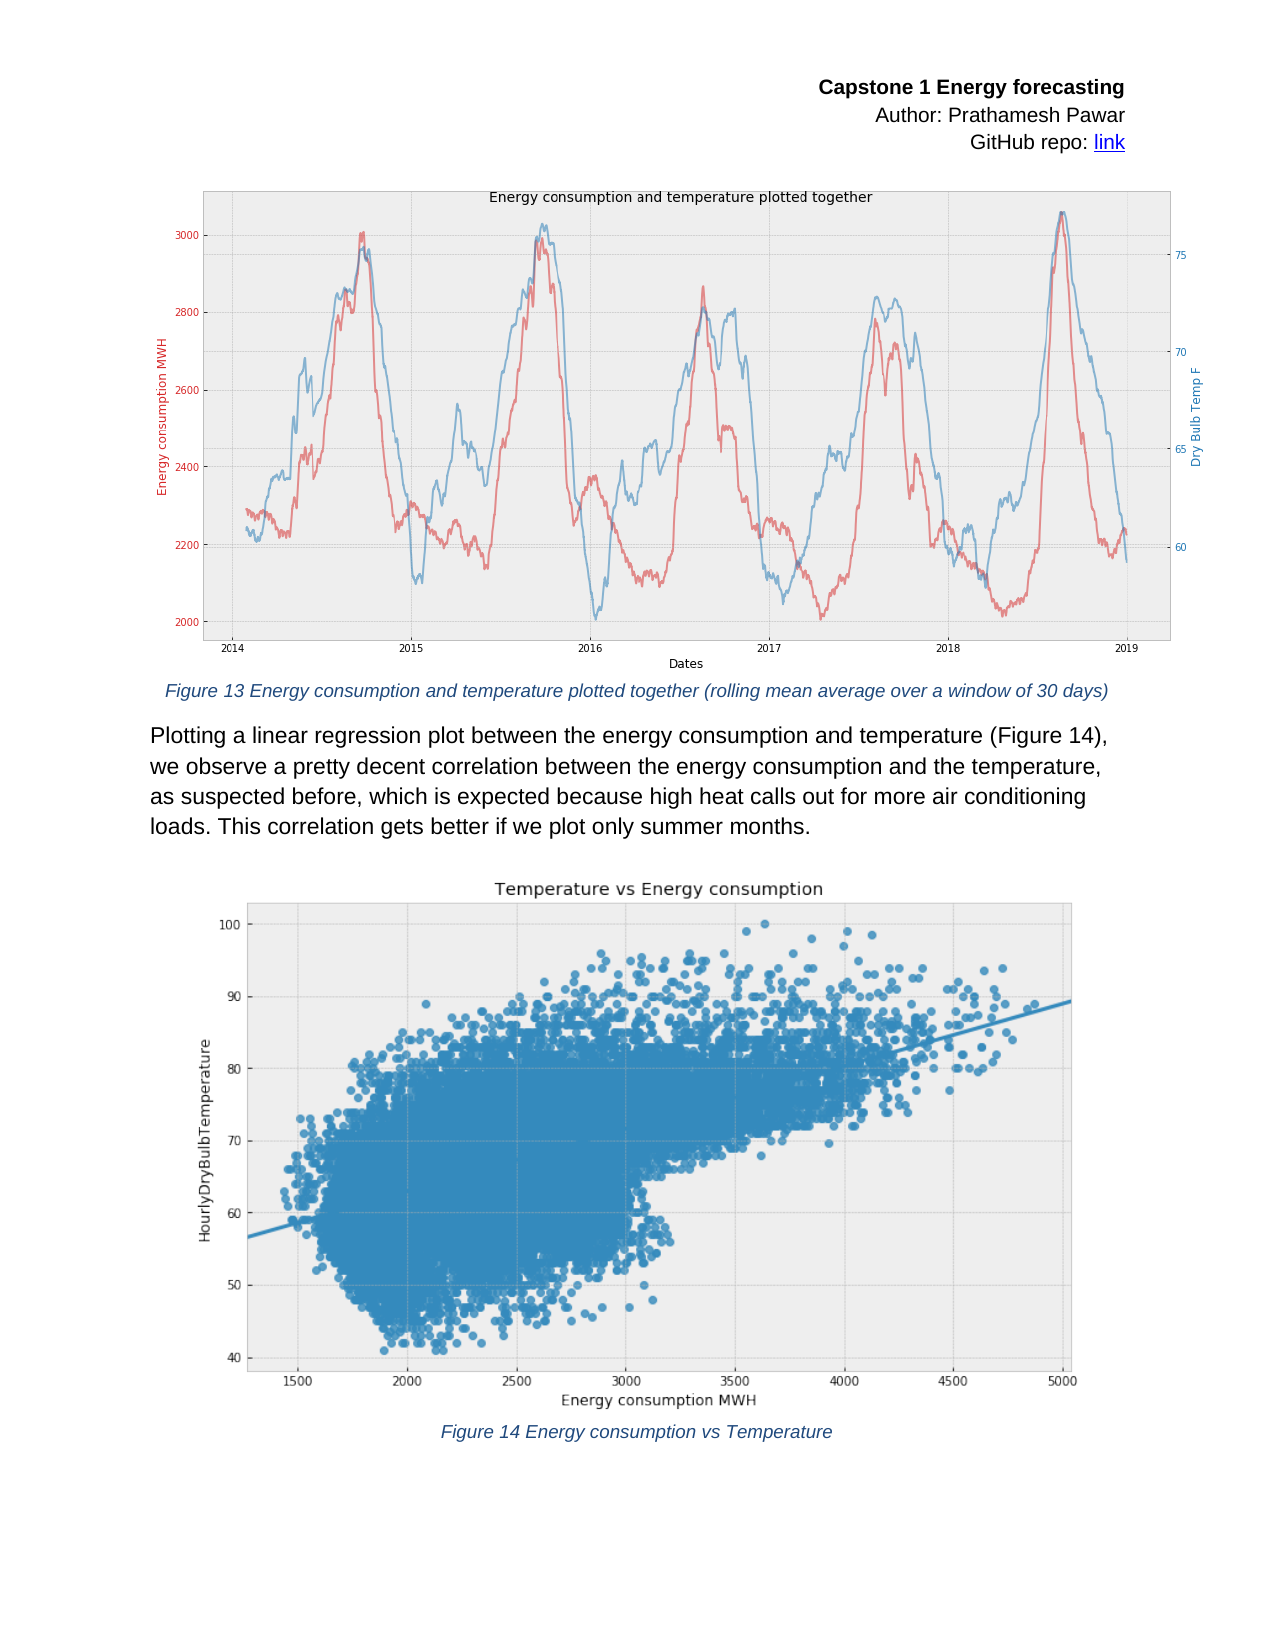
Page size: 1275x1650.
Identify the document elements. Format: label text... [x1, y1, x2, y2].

picture [189, 873, 1086, 1418]
picture [150, 185, 1209, 677]
text Figure Energy consumption vs Temperature [150, 1421, 1125, 1443]
text Plotting a linear regression plot between the energy consumption and temperature (Figure 14), we observe a pretty decent correlation between the energy consumption and the temperature, as suspected before, which is expected because high heat calls out for more air conditioning loads. This correlation gets better if we plot only summer months. [150, 722, 1125, 839]
text Figure Energy consumption and temperature plotted together (rolling mean average over a window of 30 days) [150, 680, 1125, 702]
